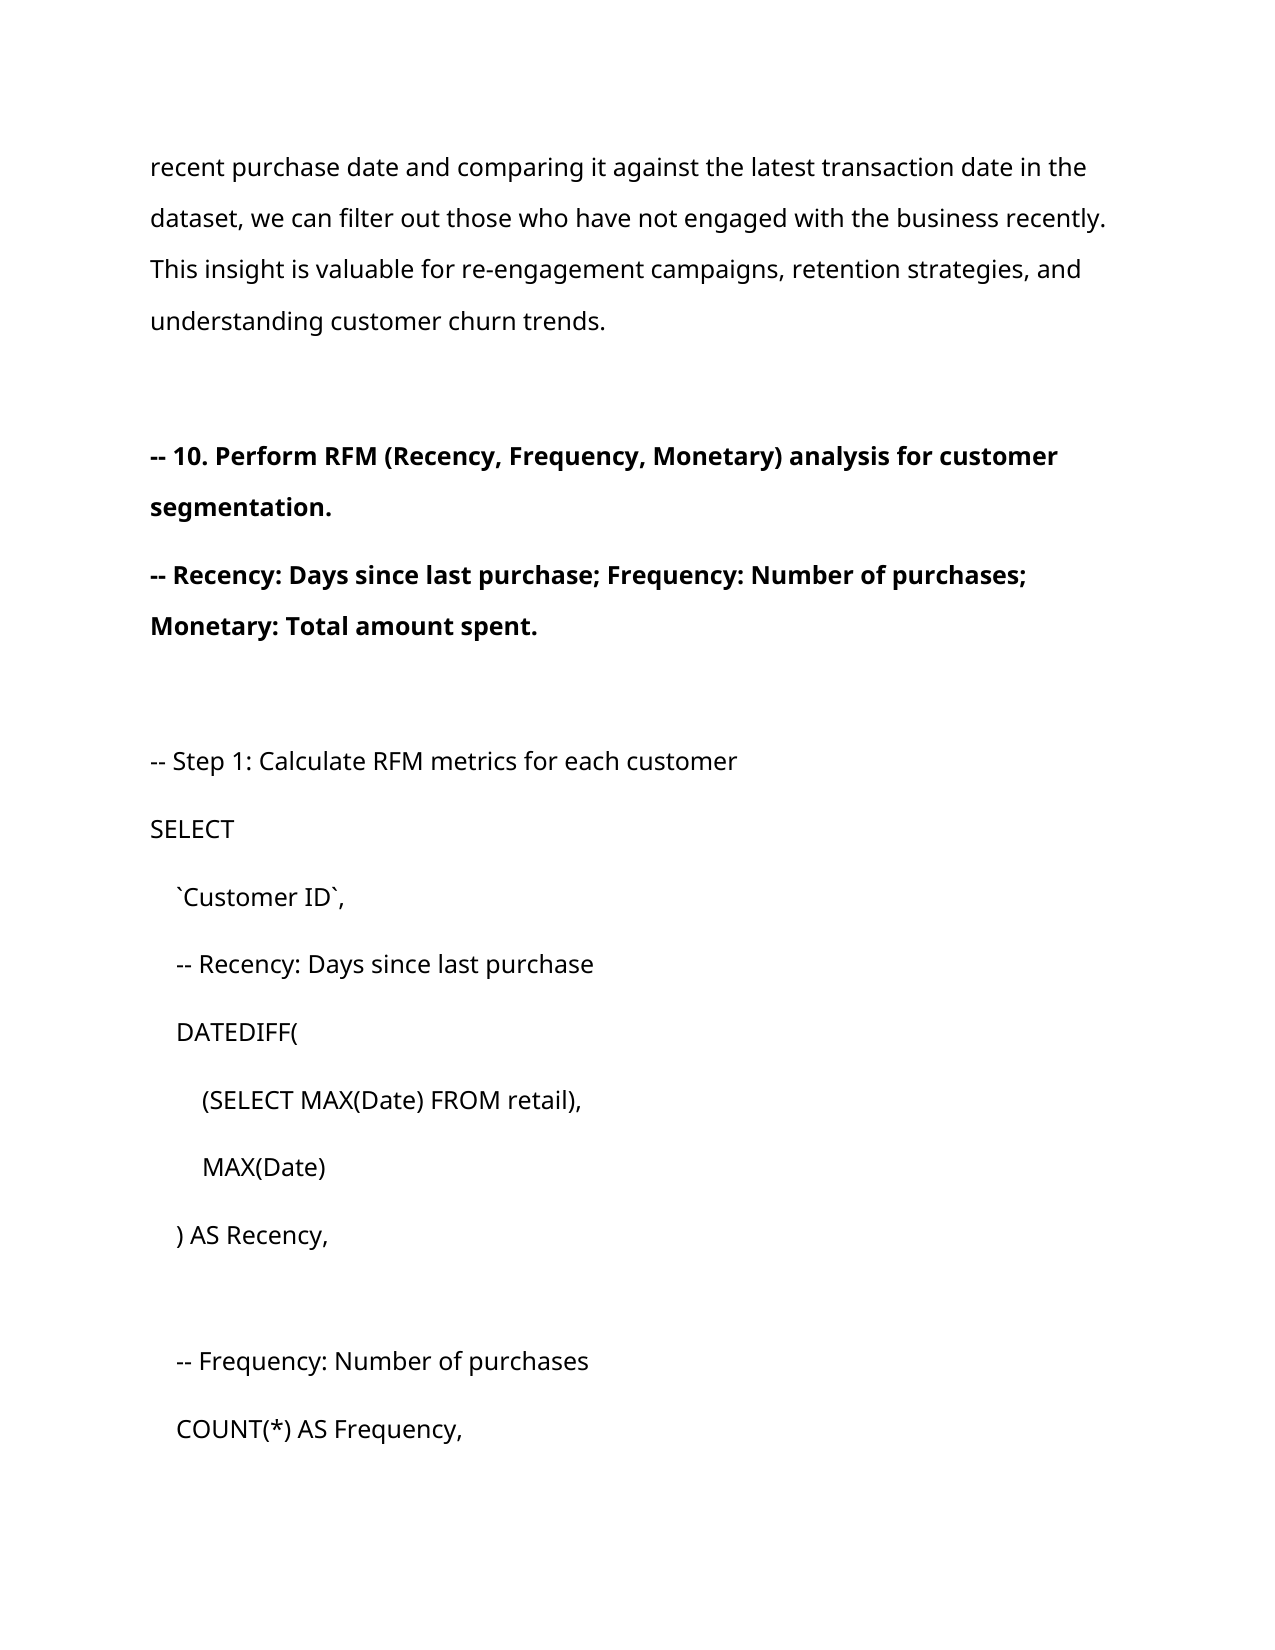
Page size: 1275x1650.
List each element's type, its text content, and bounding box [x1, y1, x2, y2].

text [150, 150, 1125, 337]
text -- Recency: Days since last purchase [150, 947, 1125, 981]
text -- Recency: Days since last purchase; Frequency: Number of purchases; Monetary: Total amount spent. [150, 557, 1125, 642]
text DATEDIFF( [150, 1014, 1125, 1049]
text ) AS Recency, [150, 1218, 1125, 1252]
text MAX(Date) [150, 1150, 1125, 1184]
text -- Step 1: Calculate RFM metrics for each customer [150, 744, 1125, 778]
text `Customer ID`, [150, 879, 1125, 913]
text -- Frequency: Number of purchases [150, 1344, 1125, 1378]
text -- 10. Perform RFM (Recency, Frequency, Monetary) analysis for customer segmentation. [150, 438, 1125, 524]
text SELECT [150, 811, 1125, 846]
text COUNT(*) AS Frequency, [150, 1412, 1125, 1446]
text (SELECT MAX(Date) FROM retail), [150, 1082, 1125, 1116]
